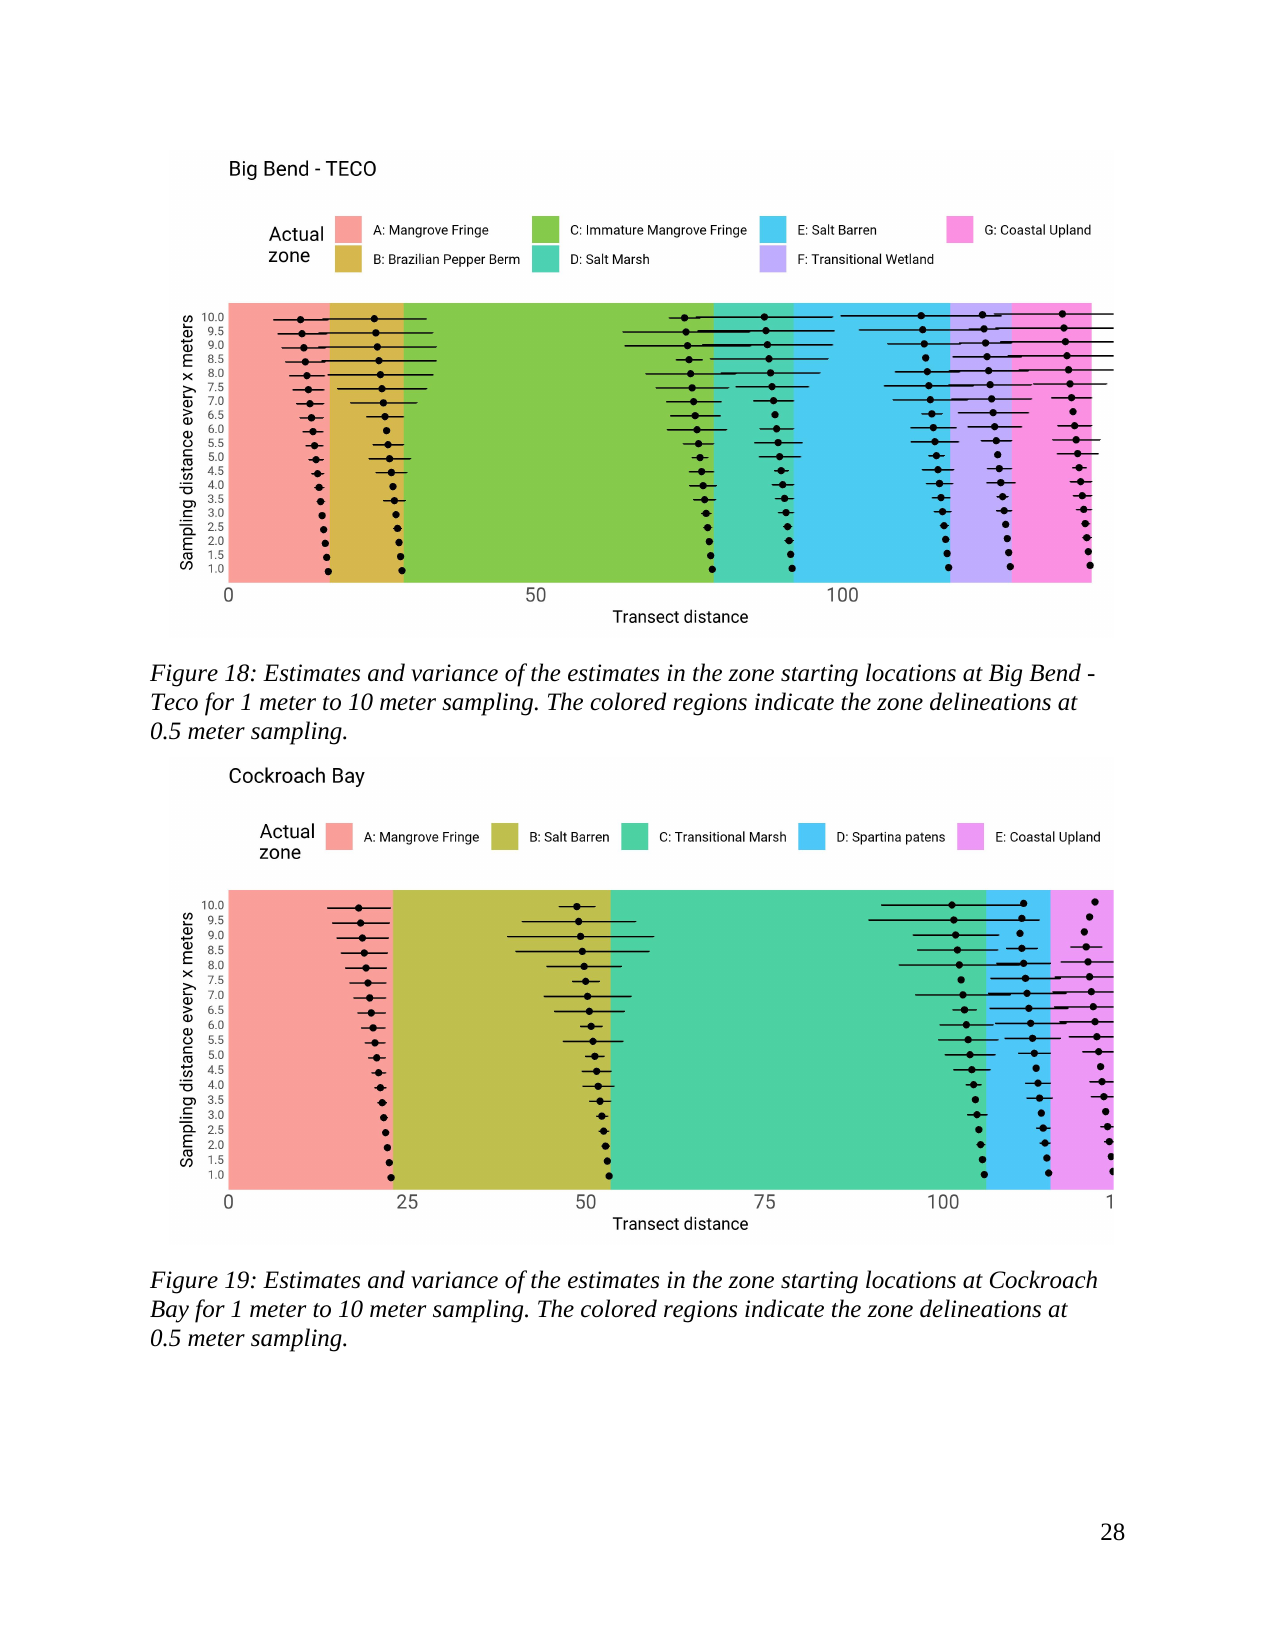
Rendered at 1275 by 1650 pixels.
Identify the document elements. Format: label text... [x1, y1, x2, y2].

table_header Figure 19: Estimates and variance of the estimates in the zone starting locations at Cockroach Bay for 1 meter to 10 meter sampling. The colored regions indicate the zone delineations at 0.5 meter sampling. [139, 757, 1114, 1364]
picture [168, 757, 1114, 1245]
table_header Figure 18: Estimates and variance of the estimates in the zone starting locations at Big Bend - Teco for 1 meter to 10 meter sampling. The colored regions indicate the zone delineations at 0.5 meter sampling. [139, 150, 1114, 757]
picture [168, 150, 1114, 638]
